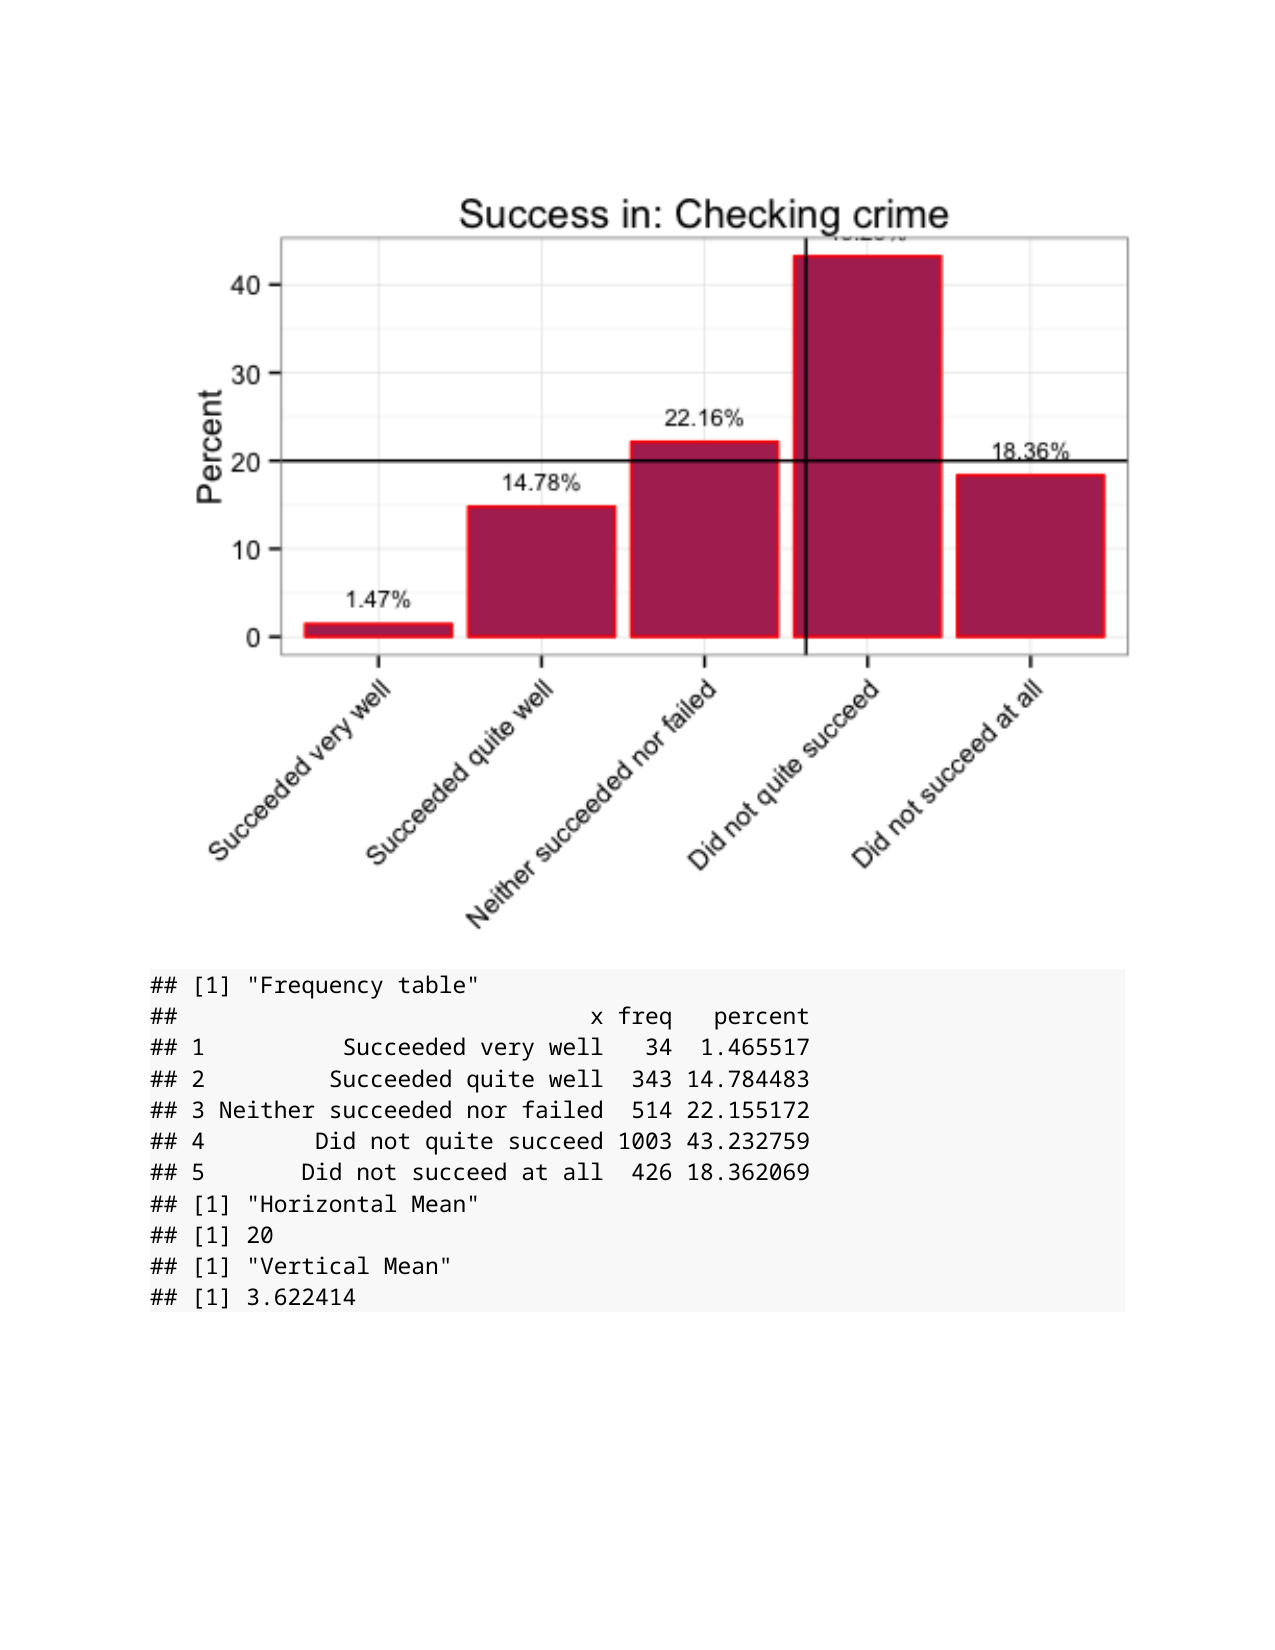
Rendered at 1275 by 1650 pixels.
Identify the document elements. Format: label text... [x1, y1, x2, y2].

text ## [1] "Frequency table" ## x freq percent ## 1 Succeeded very well 34 1.465517 ## 2 Succeeded quite well 343 14.784483 ## 3 Neither succeeded nor failed 514 22.155172 ## 4 Did not quite succeed 1003 43.232759 ## 5 Did not succeed at all 426 18.362069 ## [1] "Horizontal Mean" ## [1] 20 ## [1] "Vertical Mean" ## [1] 3.622414 [150, 969, 1125, 1312]
picture [168, 150, 1169, 950]
